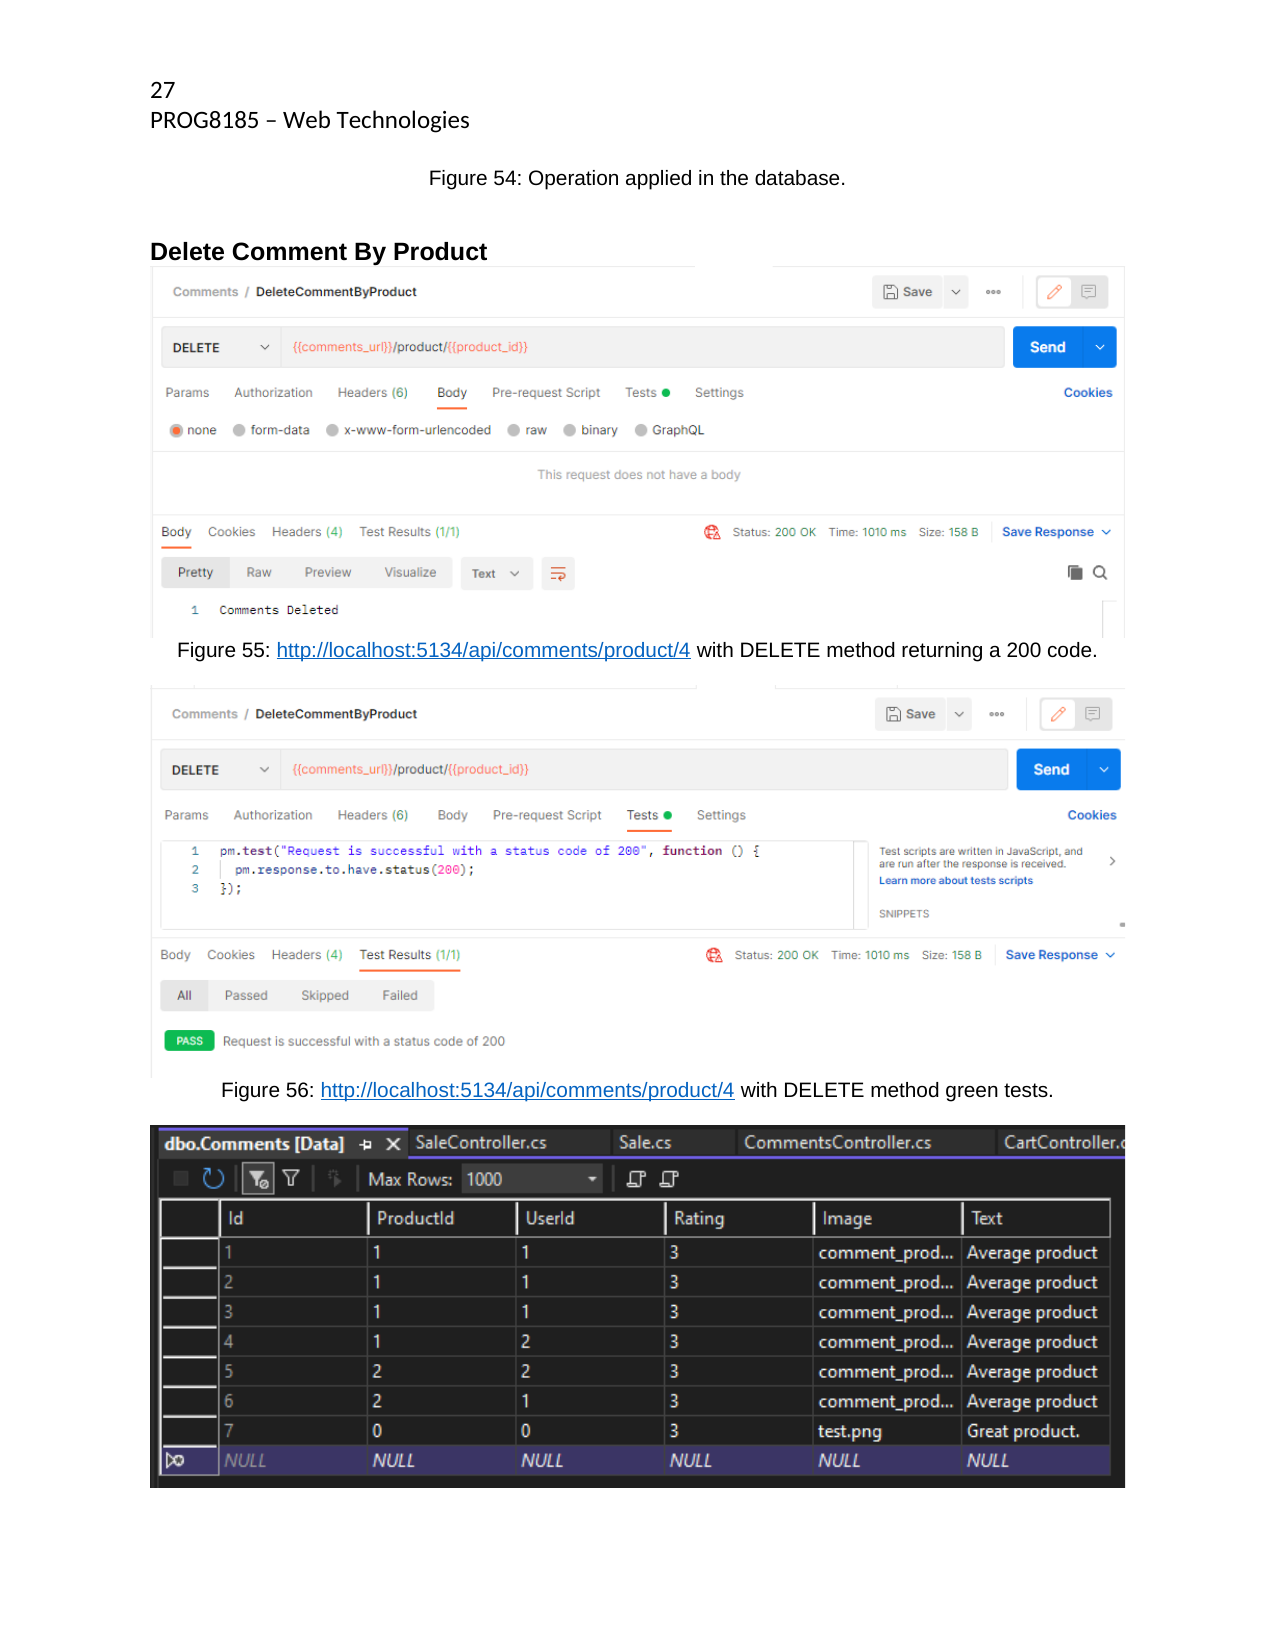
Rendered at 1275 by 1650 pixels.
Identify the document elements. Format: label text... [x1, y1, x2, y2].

text Figure 55: http://localhost:5134/api/comments/product/4 with DELETE method returning a 200 code. [150, 638, 1125, 661]
picture [150, 1125, 1125, 1488]
picture [150, 685, 1125, 1078]
text Figure 56: http://localhost:5134/api/comments/product/4 with DELETE method green tests. [150, 1078, 1125, 1102]
text Figure 54: Operation applied in the database. [150, 165, 1125, 189]
text Delete Comment By Product [150, 237, 1125, 266]
picture [150, 266, 1125, 638]
